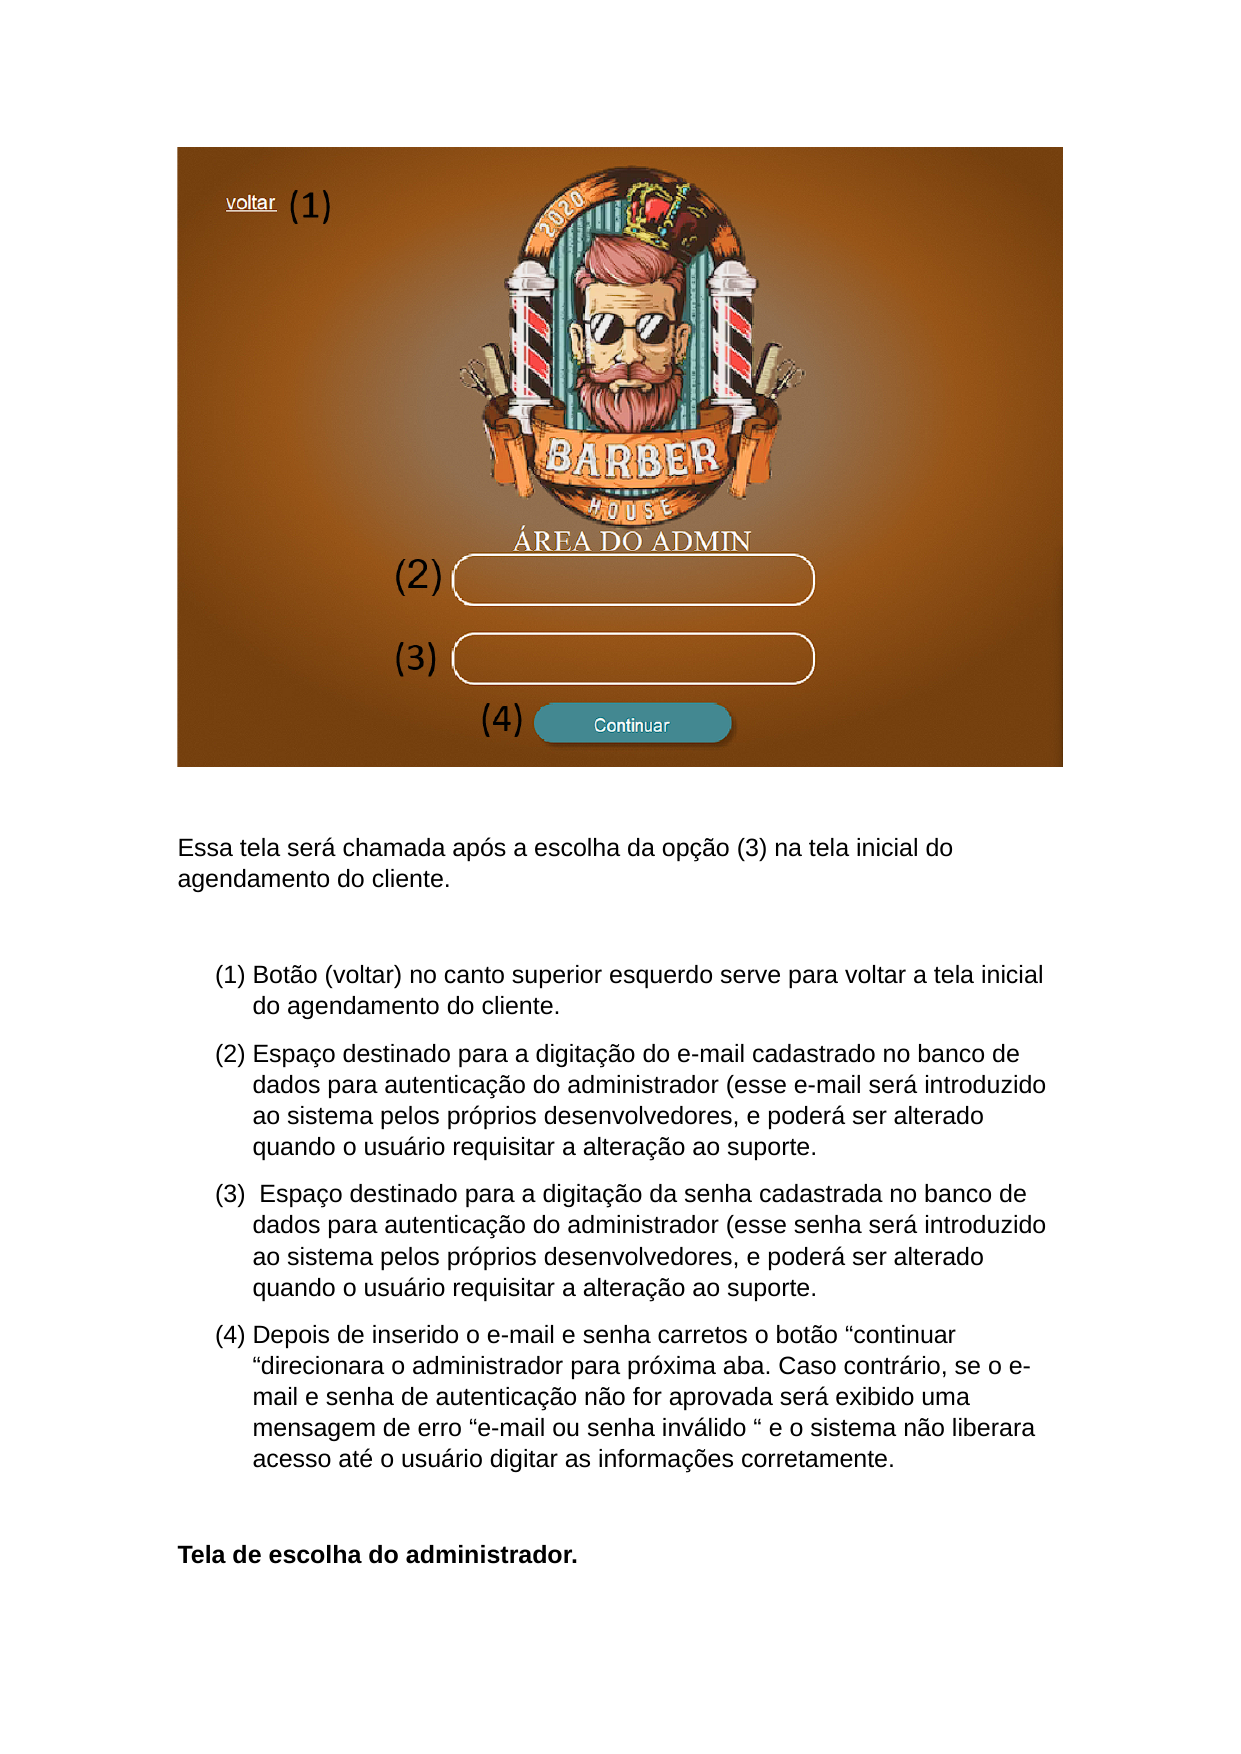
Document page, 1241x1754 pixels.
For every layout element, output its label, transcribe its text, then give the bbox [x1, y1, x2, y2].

picture [177, 147, 1063, 767]
list Depois de inserido o e-mail e senha carretos o botão “continuar “direcionara o administrador para próxima aba. Caso contrário, se o e-mail e senha de autenticação não for aprovada será exibido uma mensagem de erro “e-mail ou senha inválido “ e o sistema não liberara acesso até o usuário digitar as informações corretamente. [215, 1320, 1063, 1473]
list Botão (voltar) no canto superior esquerdo serve para voltar a tela inicial do agendamento do cliente. [215, 960, 1063, 1019]
text Tela de escolha do administrador. [177, 1540, 1063, 1568]
text Essa tela será chamada após a escolha da opção (3) na tela inicial do agendamento do cliente. [177, 833, 1063, 893]
list Espaço destinado para a digitação do e-mail cadastrado no banco de dados para autenticação do administrador (esse e-mail será introduzido ao sistema pelos próprios desenvolvedores, e poderá ser alterado quando o usuário requisitar a alteração ao suporte. [215, 1038, 1063, 1160]
list Espaço destinado para a digitação da senha cadastrada no banco de dados para autenticação do administrador (esse senha será introduzido ao sistema pelos próprios desenvolvedores, e poderá ser alterado quando o usuário requisitar a alteração ao suporte. [215, 1179, 1063, 1301]
